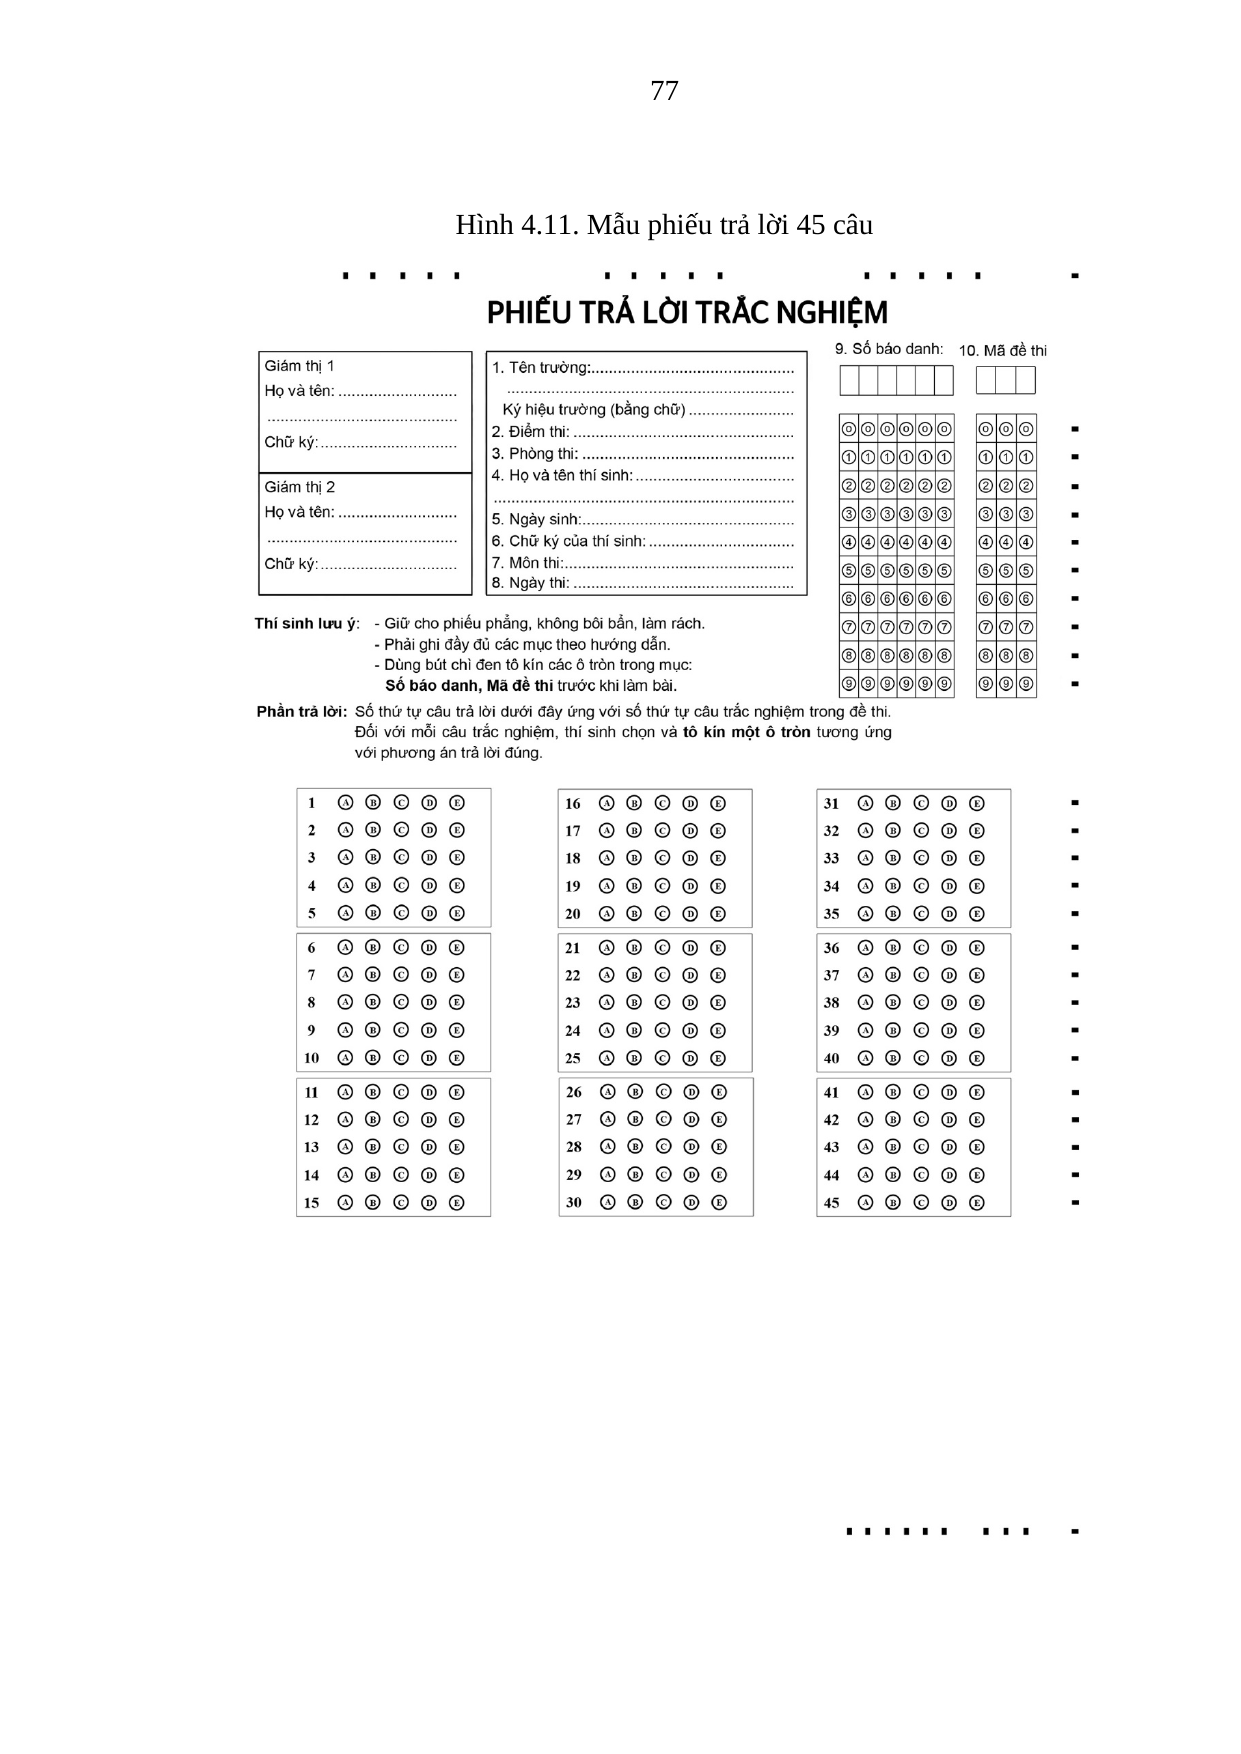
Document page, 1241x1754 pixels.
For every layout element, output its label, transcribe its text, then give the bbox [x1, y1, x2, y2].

picture [207, 257, 1123, 1553]
